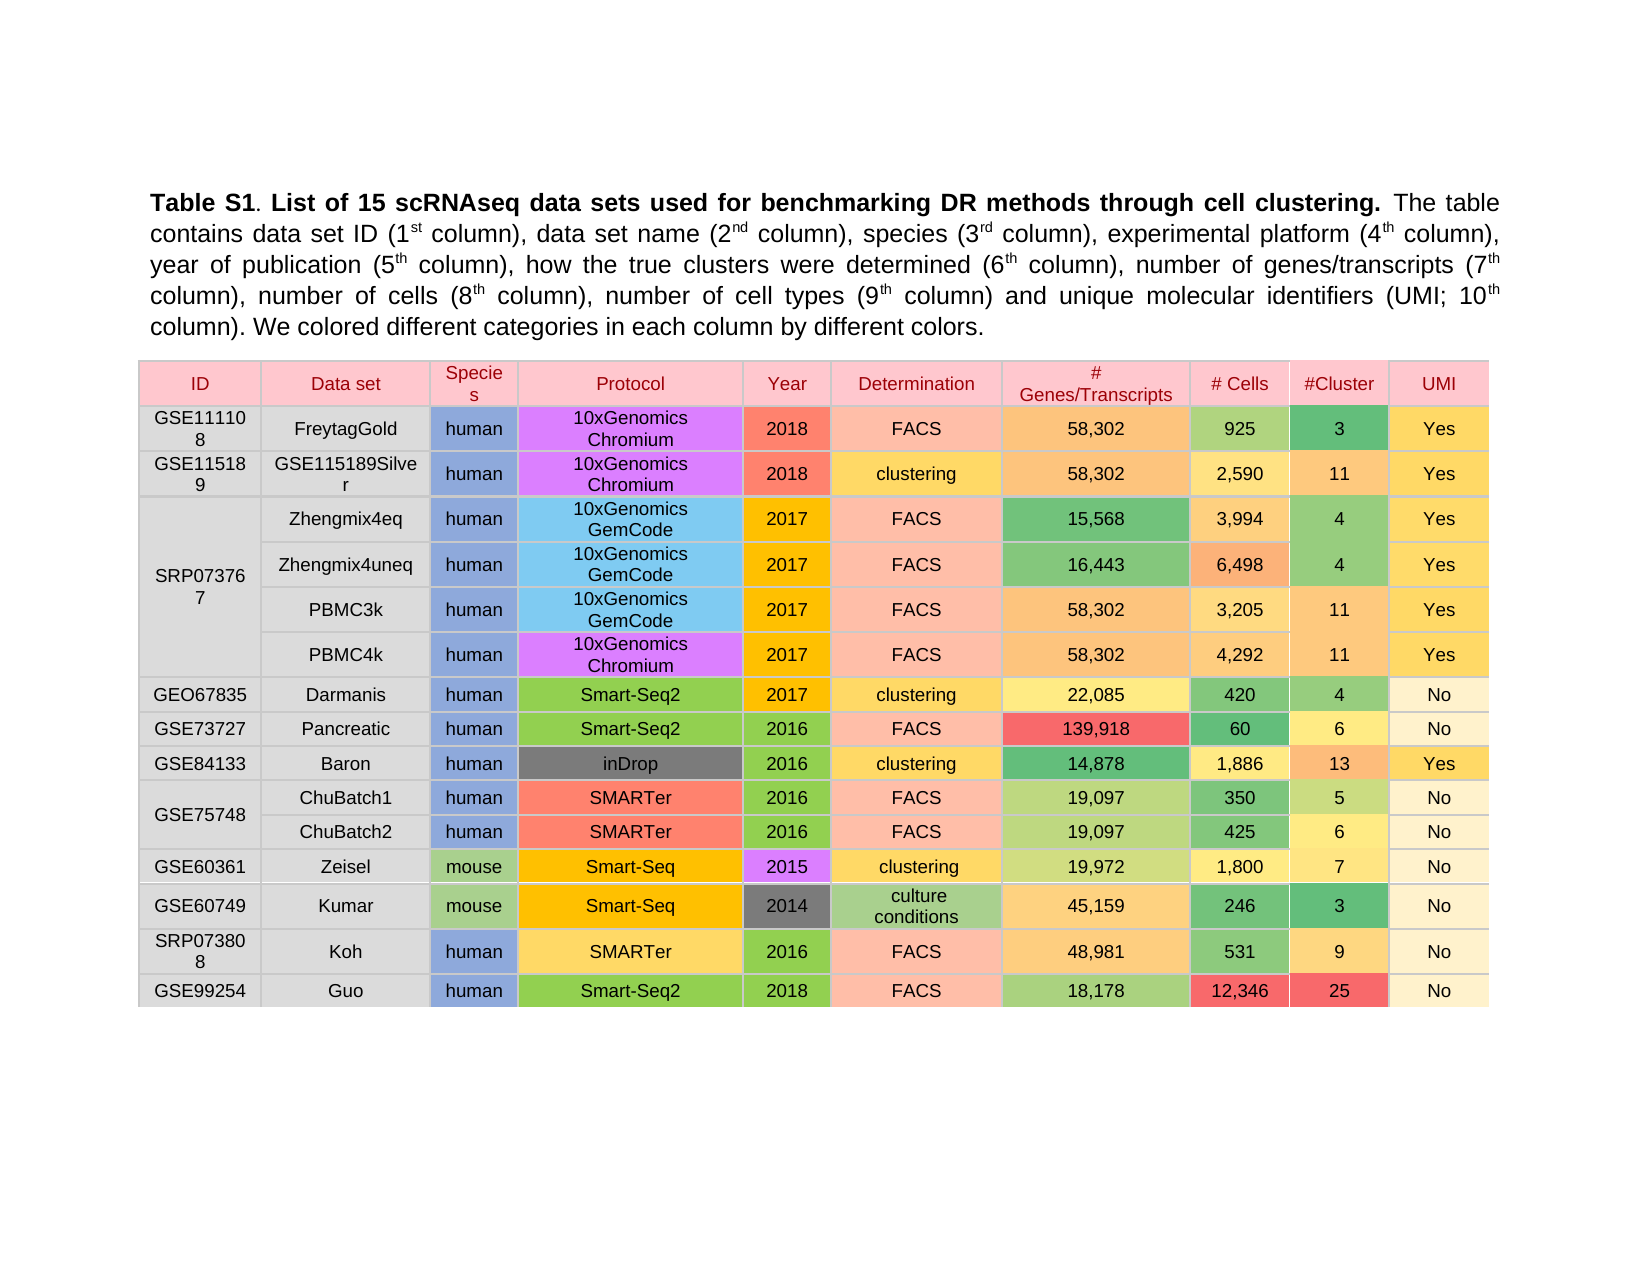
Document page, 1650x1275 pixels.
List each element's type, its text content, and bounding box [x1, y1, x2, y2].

table_cell Yes [1390, 588, 1489, 631]
table_cell 12,346 [1191, 975, 1289, 1007]
table_cell No [1390, 975, 1489, 1007]
table_cell 25 [1290, 973, 1388, 1007]
table_cell Smart-Seq [519, 850, 742, 882]
table_cell Zhengmix4uneq [262, 543, 429, 586]
table_cell 10xGenomics Chromium [519, 633, 742, 676]
table_cell 13 [1290, 745, 1388, 779]
table_header # Cells [1191, 362, 1289, 405]
table_header Determination [832, 362, 1001, 405]
table_cell No [1390, 713, 1489, 745]
table_cell human [431, 816, 517, 848]
table_cell Yes [1390, 633, 1489, 676]
table_cell human [431, 498, 517, 541]
table_cell 10xGenomics GemCode [519, 498, 742, 541]
table_cell 4 [1290, 495, 1388, 541]
table_cell 2018 [744, 975, 830, 1007]
table_header Protocol [519, 362, 742, 405]
table_cell 19,972 [1003, 850, 1189, 882]
table_cell 10xGenomics GemCode [519, 543, 742, 586]
table_cell Kumar [262, 885, 429, 928]
table_cell 425 [1191, 816, 1289, 848]
table_cell FACS [832, 975, 1001, 1007]
table_cell clustering [832, 452, 1001, 495]
table_cell 45,159 [1003, 885, 1189, 928]
table_cell Smart-Seq2 [519, 678, 742, 711]
table_cell ChuBatch1 [262, 781, 429, 814]
table_cell No [1390, 781, 1489, 814]
table_cell 2017 [744, 543, 830, 586]
table_cell 2018 [744, 407, 830, 450]
table_cell 139,918 [1003, 713, 1189, 745]
table_cell GSE60749 [140, 885, 260, 928]
table_cell Koh [262, 930, 429, 973]
table_cell 4 [1290, 541, 1388, 586]
table_cell Guo [262, 975, 429, 1007]
table_cell 246 [1191, 885, 1289, 928]
table_cell human [431, 975, 517, 1007]
table_cell 2017 [744, 498, 830, 541]
table_cell human [431, 452, 517, 495]
table_cell 7 [1290, 848, 1388, 882]
table_cell SMARTer [519, 781, 742, 814]
table_cell human [431, 678, 517, 711]
table_cell FACS [832, 713, 1001, 745]
table_cell 2017 [744, 588, 830, 631]
table_cell 1,886 [1191, 747, 1289, 779]
table_cell 11 [1290, 631, 1388, 676]
table_header # Genes/Transcripts [1003, 362, 1189, 405]
table_cell 925 [1191, 407, 1289, 450]
table_cell Zeisel [262, 850, 429, 882]
table_cell Zhengmix4eq [262, 498, 429, 541]
table_cell SMARTer [519, 930, 742, 973]
table_cell 60 [1191, 713, 1289, 745]
table_cell 3,205 [1191, 588, 1289, 631]
table_cell PBMC3k [262, 588, 429, 631]
table_cell 2016 [744, 713, 830, 745]
table_cell 22,085 [1003, 678, 1189, 711]
table_cell 10xGenomics GemCode [519, 588, 742, 631]
table_cell 3 [1290, 405, 1388, 450]
table_cell human [431, 633, 517, 676]
table_cell 6 [1290, 711, 1388, 745]
table_cell 3,994 [1191, 498, 1289, 541]
table_cell 14,878 [1003, 747, 1189, 779]
table_cell 11 [1290, 586, 1388, 631]
table_cell 3 [1290, 883, 1388, 928]
table_cell human [431, 781, 517, 814]
table_cell human [431, 588, 517, 631]
table_header Species [431, 362, 517, 405]
table_cell SMARTer [519, 816, 742, 848]
table_cell culture conditions [832, 885, 1001, 928]
table_cell 9 [1290, 928, 1388, 973]
table_cell No [1390, 678, 1489, 711]
table_cell human [431, 930, 517, 973]
table_cell GSE111108 [140, 407, 260, 450]
table_cell 10xGenomics Chromium [519, 407, 742, 450]
table_cell GSE60361 [140, 850, 260, 882]
table_cell No [1390, 930, 1489, 973]
table_cell 4 [1290, 676, 1388, 711]
table_cell GSE115189 [140, 452, 260, 495]
table_cell 5 [1290, 779, 1388, 814]
table_cell 2014 [744, 885, 830, 928]
table_cell GSE84133 [140, 747, 260, 779]
table_cell GSE99254 [140, 975, 260, 1007]
table_cell Baron [262, 747, 429, 779]
table_cell 18,178 [1003, 975, 1189, 1007]
table_cell 6 [1290, 814, 1388, 848]
table_cell mouse [431, 850, 517, 882]
table_cell 2016 [744, 781, 830, 814]
table_cell No [1390, 816, 1489, 848]
table_cell 350 [1191, 781, 1289, 814]
table_cell 2018 [744, 452, 830, 495]
table_cell FACS [832, 816, 1001, 848]
table_cell FACS [832, 930, 1001, 973]
table_cell Darmanis [262, 678, 429, 711]
table_cell Smart-Seq2 [519, 713, 742, 745]
table_cell Yes [1390, 407, 1489, 450]
table_cell Smart-Seq2 [519, 975, 742, 1007]
table_cell ChuBatch2 [262, 816, 429, 848]
table_header Data set [262, 362, 429, 405]
table_cell inDrop [519, 747, 742, 779]
table_cell No [1390, 850, 1489, 882]
table_cell 1,800 [1191, 850, 1289, 882]
table_cell 19,097 [1003, 816, 1189, 848]
table_cell 2016 [744, 930, 830, 973]
table_cell 58,302 [1003, 588, 1189, 631]
table_cell 19,097 [1003, 781, 1189, 814]
table_cell GSE115189Silver [262, 452, 429, 495]
table_cell 11 [1290, 450, 1388, 495]
table_cell 6,498 [1191, 543, 1289, 586]
table_cell FACS [832, 407, 1001, 450]
table_cell 531 [1191, 930, 1289, 973]
table_cell SRP073767 [140, 498, 260, 676]
table_cell mouse [431, 885, 517, 928]
table_cell FACS [832, 781, 1001, 814]
table_cell No [1390, 885, 1489, 928]
table_cell 2017 [744, 633, 830, 676]
table_cell 16,443 [1003, 543, 1189, 586]
table_header UMI [1390, 362, 1489, 405]
table_cell FACS [832, 498, 1001, 541]
table_header #Cluster [1290, 360, 1388, 405]
table_cell human [431, 713, 517, 745]
table_cell GEO67835 [140, 678, 260, 711]
text Table S1. List of 15 scRNAseq data sets used for benchmarking DR methods through cell clustering. The table contains data set ID (1st column), data set name (2nd column), species (3rd column), experimental platform (4th column), year of publication (5th column), how the true clusters were determined (6th column), number of genes/transcripts (7th column), number of cells (8th column), number of cell types (9th column) and unique molecular identifiers (UMI; 10th column). We colored different categories in each column by different colors. [150, 187, 1500, 341]
table_cell FACS [832, 633, 1001, 676]
table_cell Smart-Seq [519, 885, 742, 928]
table_cell human [431, 747, 517, 779]
table_cell 58,302 [1003, 633, 1189, 676]
table_cell 2017 [744, 678, 830, 711]
table_cell Yes [1390, 498, 1489, 541]
table_cell Yes [1390, 543, 1489, 586]
table_cell human [431, 407, 517, 450]
table_cell 420 [1191, 678, 1289, 711]
table_cell 48,981 [1003, 930, 1189, 973]
table_cell 2,590 [1191, 452, 1289, 495]
table_header Year [744, 362, 830, 405]
table_cell 2016 [744, 816, 830, 848]
table_cell 58,302 [1003, 452, 1189, 495]
table_cell Yes [1390, 747, 1489, 779]
table_cell 15,568 [1003, 498, 1189, 541]
table_cell FACS [832, 543, 1001, 586]
table_cell FACS [832, 588, 1001, 631]
table_cell 4,292 [1191, 633, 1289, 676]
table_cell human [431, 543, 517, 586]
table_cell GSE73727 [140, 713, 260, 745]
table_cell Pancreatic [262, 713, 429, 745]
table_cell 2016 [744, 747, 830, 779]
table_cell 2015 [744, 850, 830, 882]
table_cell SRP073808 [140, 930, 260, 973]
table_cell Yes [1390, 452, 1489, 495]
table_cell clustering [832, 678, 1001, 711]
table_cell clustering [832, 747, 1001, 779]
table_cell 10xGenomics Chromium [519, 452, 742, 495]
table_header ID [140, 362, 260, 405]
table_cell FreytagGold [262, 407, 429, 450]
table_cell PBMC4k [262, 633, 429, 676]
table_cell 58,302 [1003, 407, 1189, 450]
table_cell clustering [832, 850, 1001, 882]
table_cell GSE75748 [140, 781, 260, 848]
